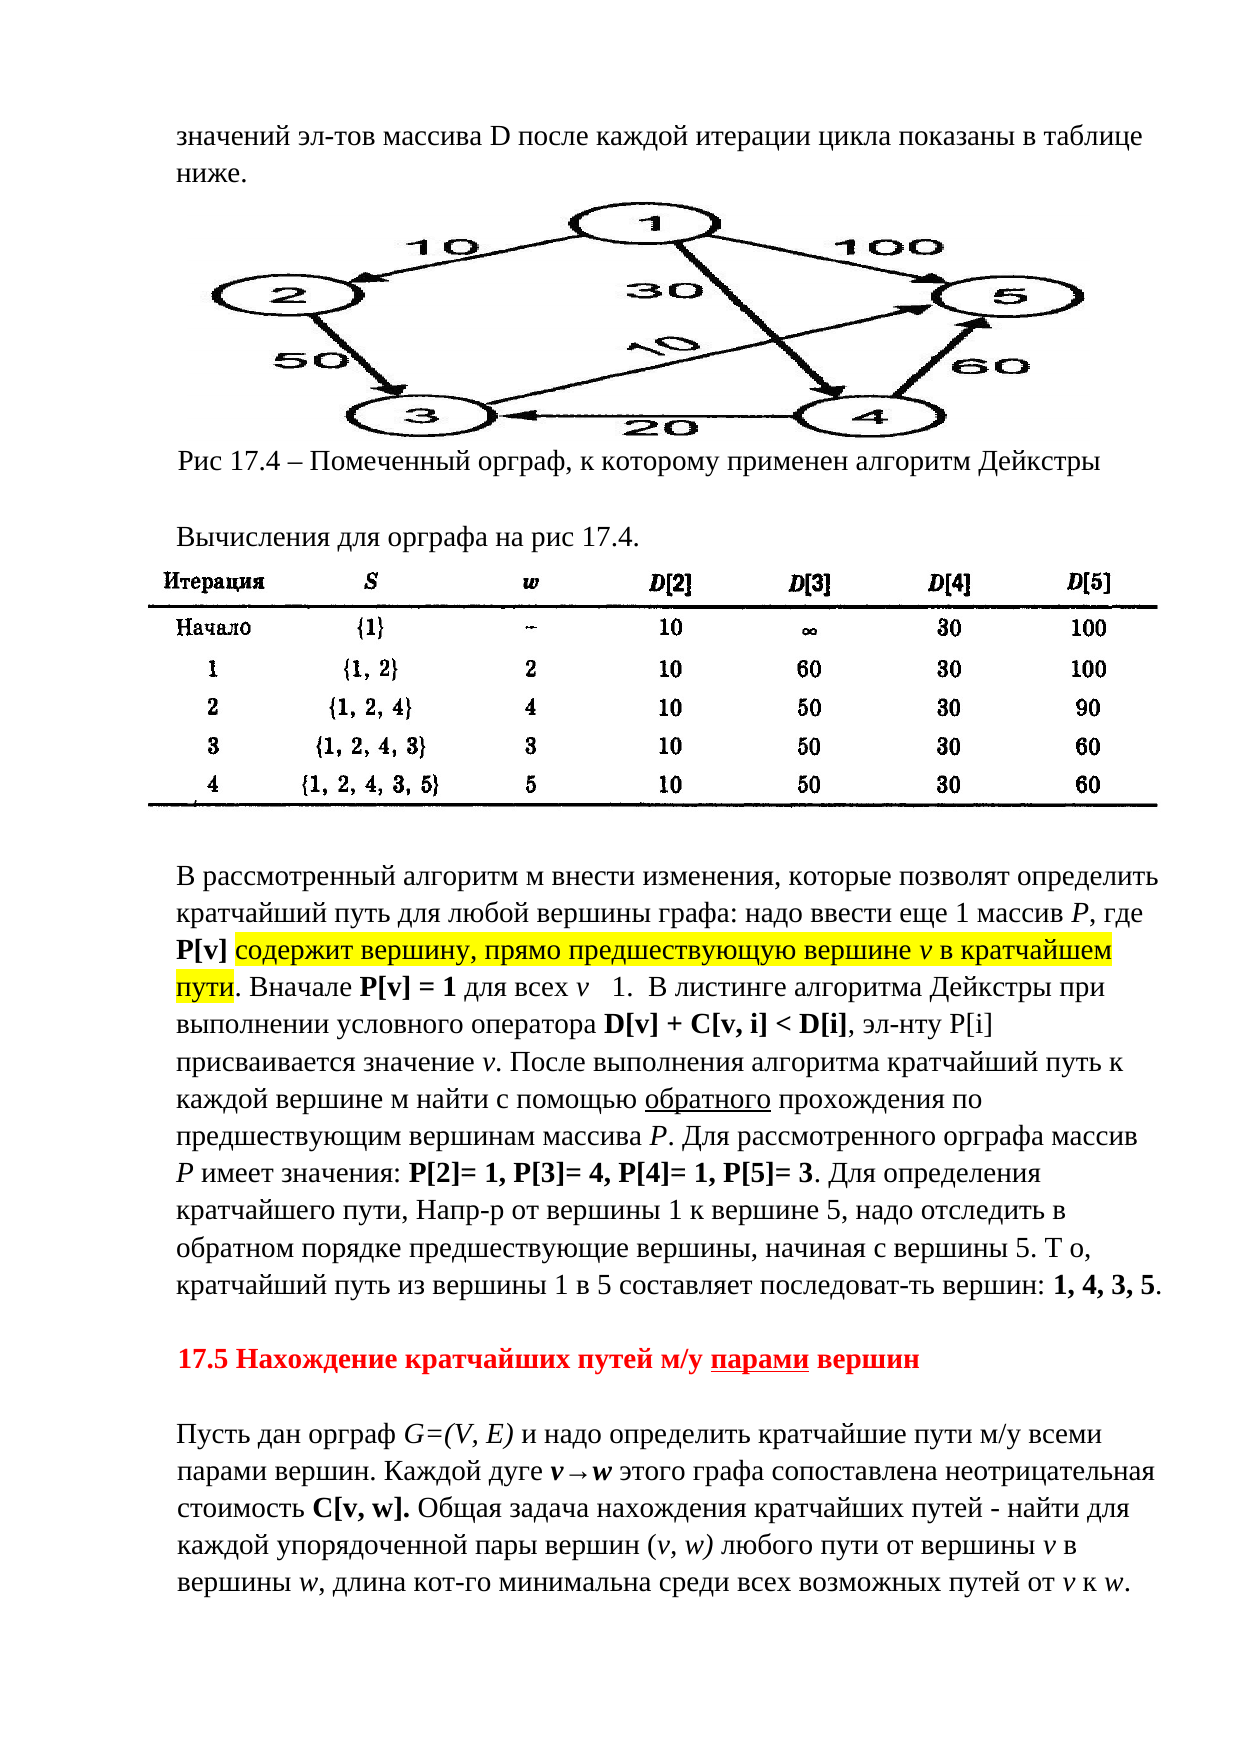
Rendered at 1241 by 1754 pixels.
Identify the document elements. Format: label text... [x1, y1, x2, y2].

text Рис 17.4 – Помеченный орграф, к которому применен алгоритм Дейкстры [177, 443, 1112, 477]
text Пусть дан орграф G=(V, E) и надо определить кратчайшие пути м/у всеми парами вершин. Каждой дуге v→w этого графа сопоставлена неотрицательная стоимость C[v, w]. Общая задача нахождения кратчайших путей - найти для каждой упорядоченной пары вершин (v, w) любого пути от вершины v в вершины w, длина кот-го минимальна среди всех возможных путей от v к w. [176, 1416, 1163, 1598]
subtitle 17.5 Нахождение кратчайших путей м/у парами вершин [177, 1342, 1161, 1375]
picture [136, 558, 1166, 819]
text Вычисления для орграфа на рис 17.4. [176, 519, 1163, 553]
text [176, 118, 1163, 189]
text В рассмотренный алгоритм м внести изменения, которые позволят определить кратчайший путь для любой вершины графа: надо ввести еще 1 массив P, где P[v] содержит вершину, прямо предшествующую вершине v в кратчайшем пути. Вначале P[v] = 1 для всех v1. В листинге алгоритма Дейкстры при выполнении условного оператора D[v] + C[v, i] < D[i], эл-нту P[i] присваивается значение v. После выполнения алгоритма кратчайший путь к каждой вершине м найти с помощью обратного прохождения по предшествующим вершинам массива Р. Для рассмотренного орграфа массив Р имеет значения: P[2]= 1, P[3]= 4, P[4]= 1, P[5]= 3. Для определения кратчайшего пути, Напр-р от вершины 1 к вершине 5, надо отследить в обратном порядке предшествующие вершины, начиная с вершины 5. Т о, кратчайший путь из вершины 1 в 5 составляет последоват-ть вершин: 1, 4, 3, 5. [176, 858, 1163, 1300]
picture [187, 193, 1091, 441]
